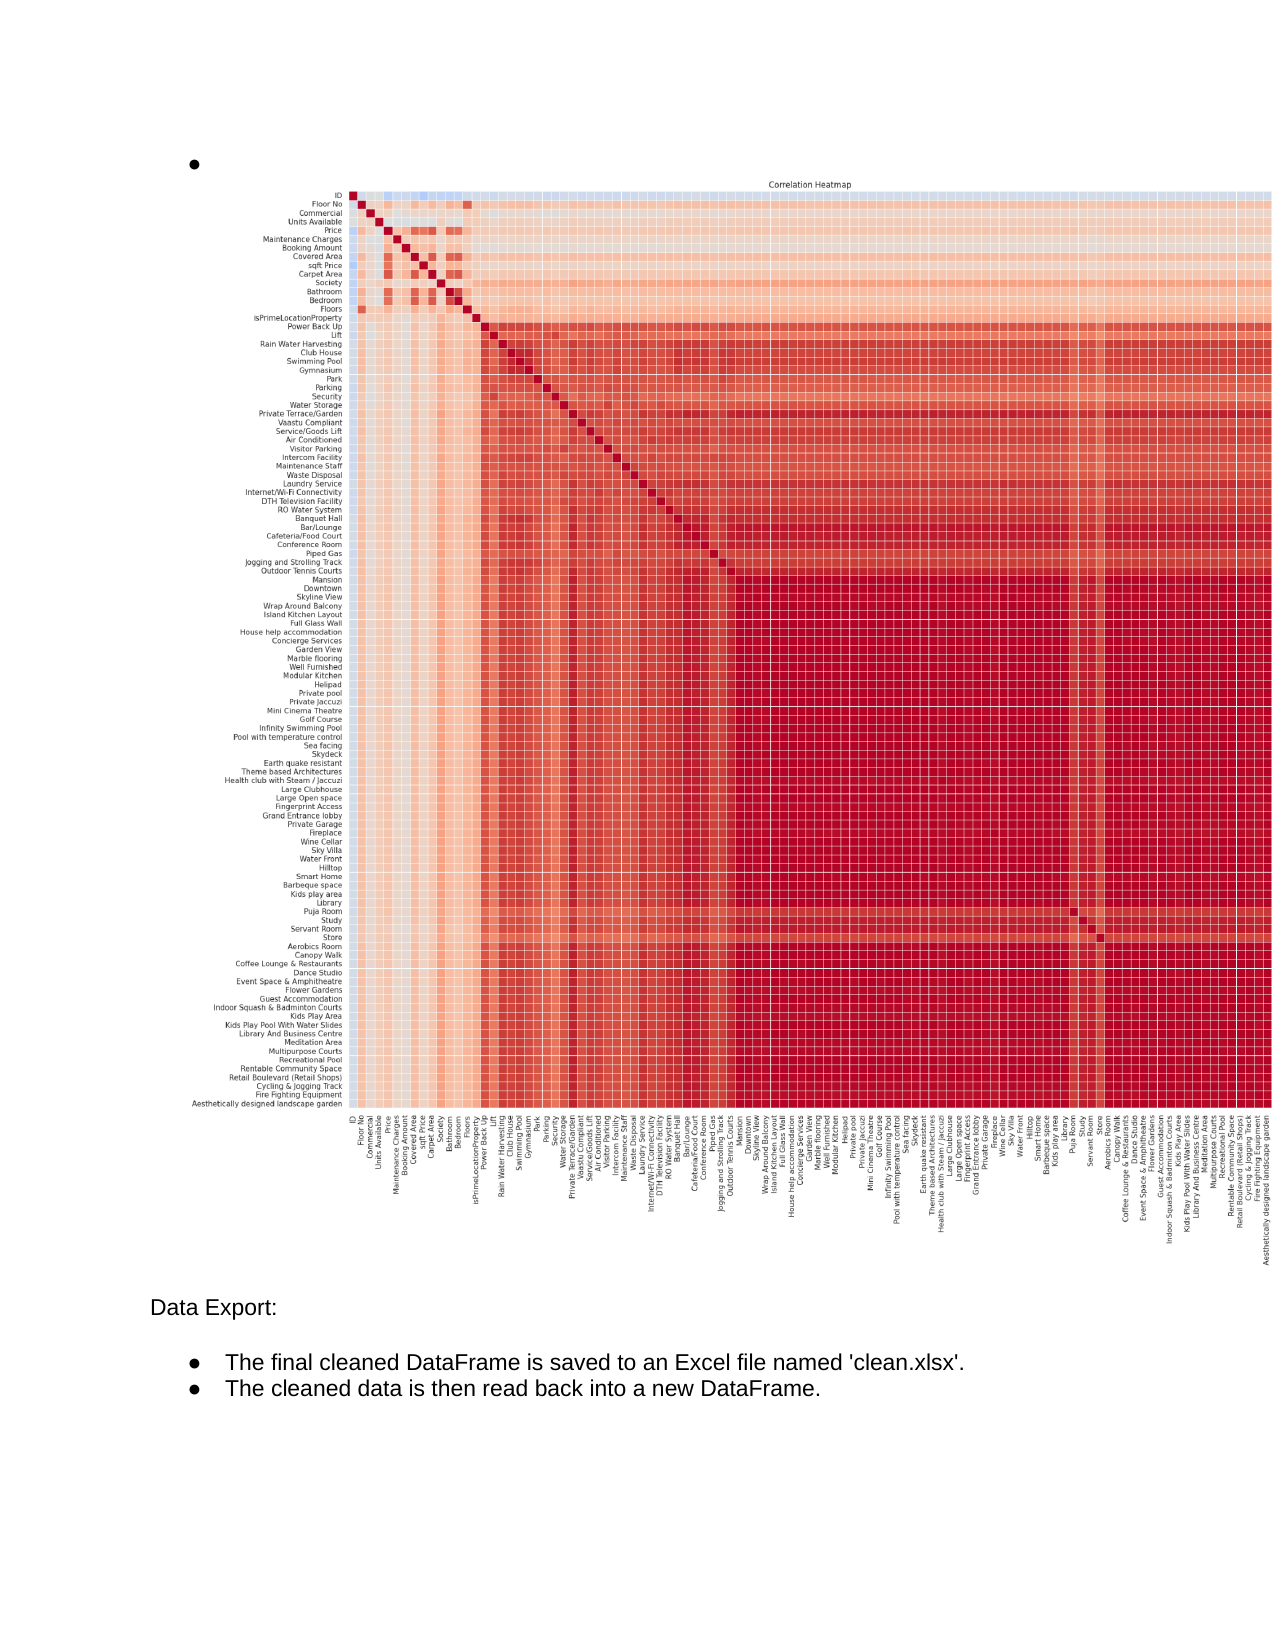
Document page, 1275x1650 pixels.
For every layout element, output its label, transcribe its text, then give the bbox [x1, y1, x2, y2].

list The final cleaned DataFrame is saved to an Excel file named 'clean.xlsx'. [187, 1349, 1125, 1375]
list The cleaned data is then read back into a new DataFrame. [187, 1375, 1125, 1401]
picture [187, 176, 1275, 1269]
text Data Export: [150, 1293, 1125, 1320]
